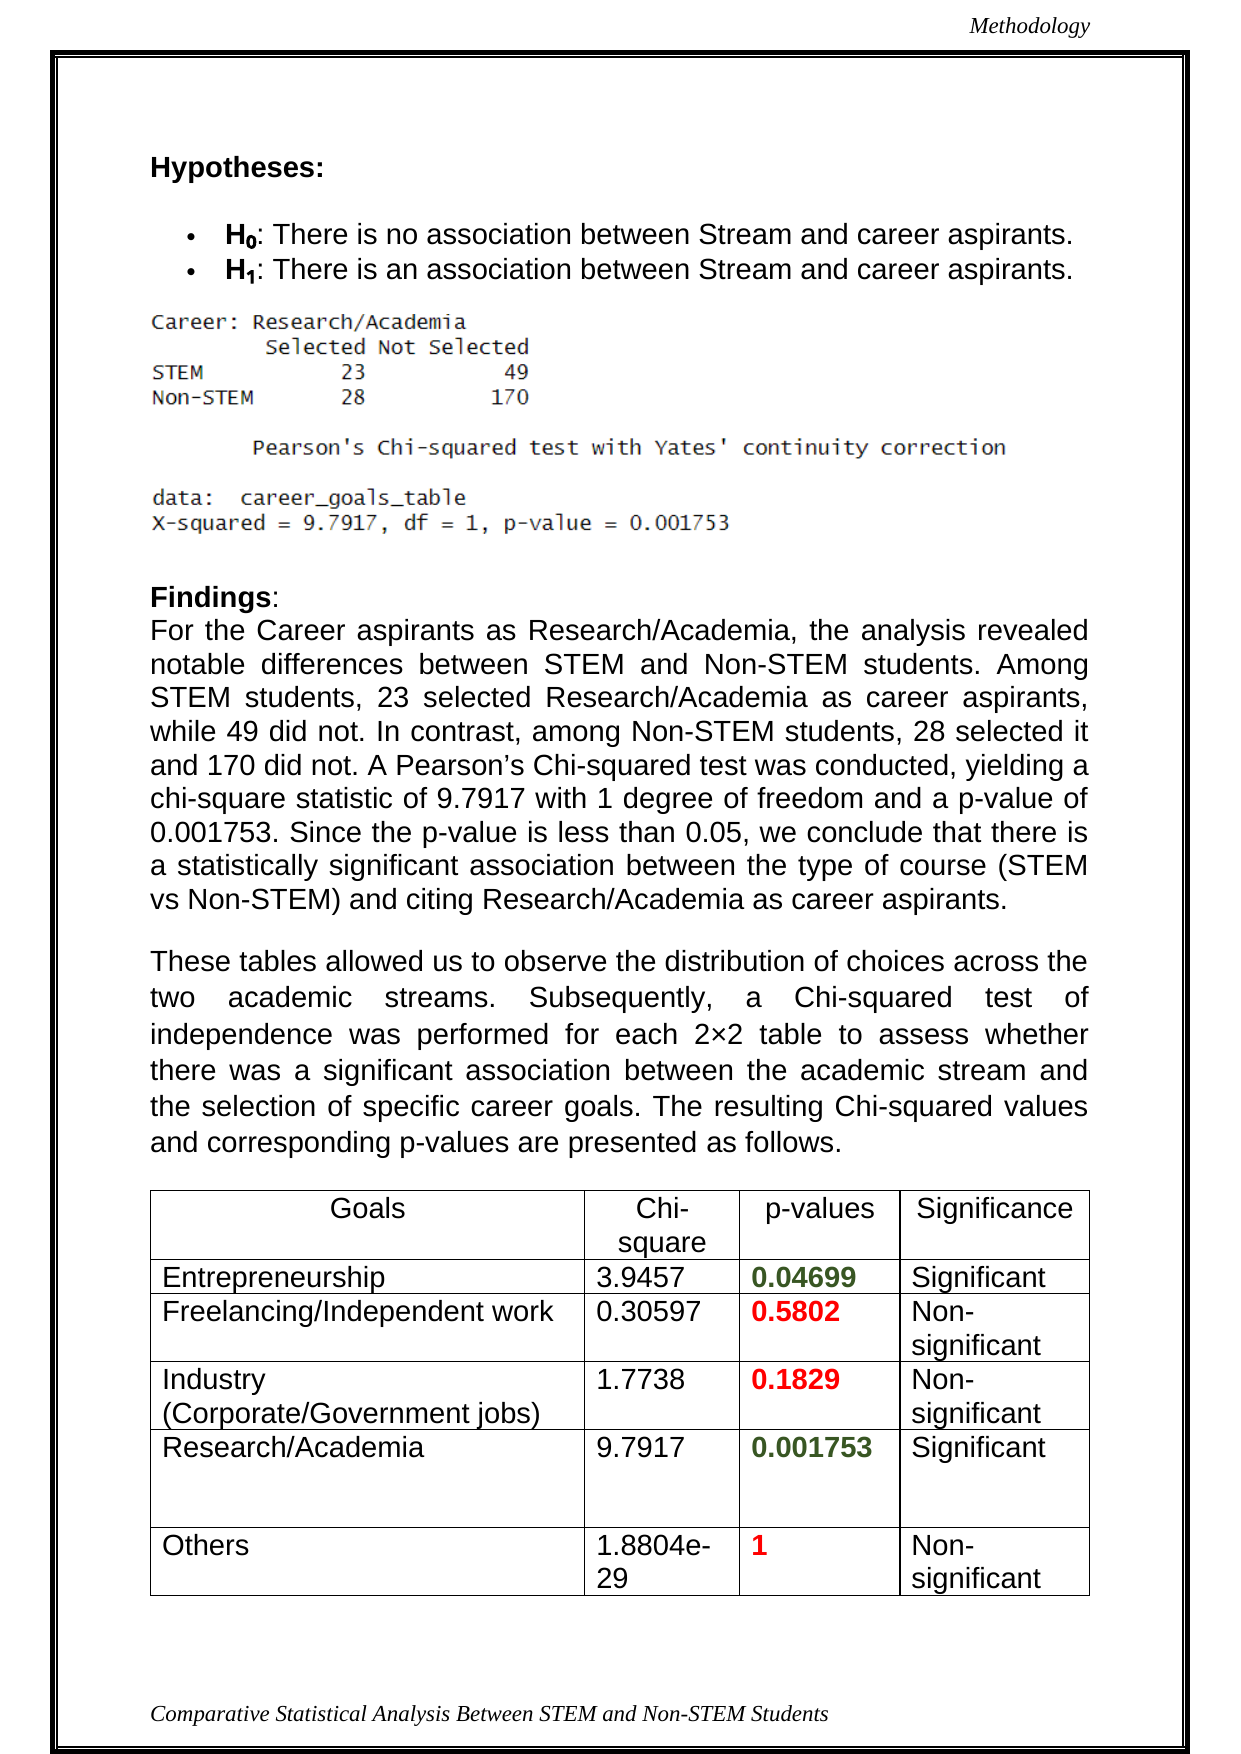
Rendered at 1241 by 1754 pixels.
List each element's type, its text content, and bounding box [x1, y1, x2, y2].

list H₀: There is no association between Stream and career aspirants. [187, 215, 1090, 250]
table_cell Non-significant [901, 1294, 1089, 1361]
table_cell Industry (Corporate/Government jobs) [151, 1362, 584, 1429]
table_cell Non-significant [901, 1362, 1089, 1429]
list H₁: There is an association between Stream and career aspirants. [187, 250, 1090, 286]
table_cell 0.1829 [740, 1362, 899, 1429]
table_cell Significant [901, 1430, 1089, 1527]
table_cell 9.7917 [585, 1430, 739, 1527]
text Hypotheses: [150, 150, 1090, 183]
table_cell Non-significant [901, 1528, 1089, 1595]
table_cell 3.9457 [585, 1260, 739, 1293]
table_header Goals [151, 1191, 584, 1258]
table_header Chi-square [585, 1191, 739, 1258]
table_header Significance [901, 1191, 1089, 1258]
table_header p-values [740, 1191, 899, 1258]
table_cell Significant [901, 1260, 1089, 1293]
table_cell Freelancing/Independent work [151, 1294, 584, 1361]
table_cell 0.5802 [740, 1294, 899, 1361]
table_cell Others [151, 1528, 584, 1595]
picture [150, 314, 1032, 549]
table_cell 0.30597 [585, 1294, 739, 1361]
table_cell 0.001753 [740, 1430, 899, 1527]
table_cell 1.7738 [585, 1362, 739, 1429]
table_cell 1.8804e-29 [585, 1528, 739, 1595]
table_cell 1 [740, 1528, 899, 1595]
table_cell Research/Academia [151, 1430, 584, 1527]
table_cell Entrepreneurship [151, 1260, 584, 1293]
text Findings: For the Career aspirants as Research/Academia, the analysis revealed notable differences between STEM and Non-STEM students. Among STEM students, 23 selected Research/Academia as career aspirants, while 49 did not. In contrast, among Non-STEM students, 28 selected it and 170 did not. A Pearson’s Chi-squared test was conducted, yielding a chi-square statistic of 9.7917 with 1 degree of freedom and a p-value of 0.001753. Since the p-value is less than 0.05, we conclude that there is a statistically significant association between the type of course (STEM vs Non-STEM) and citing Research/Academia as career aspirants. [150, 580, 1090, 915]
table_cell 0.04699 [740, 1260, 899, 1293]
text These tables allowed us to observe the distribution of choices across the two academic streams. Subsequently, a Chi-squared test of independence was performed for each 2×2 table to assess whether there was a significant association between the academic stream and the selection of specific career goals. The resulting Chi-squared values and corresponding p-values are presented as follows. [150, 944, 1090, 1159]
